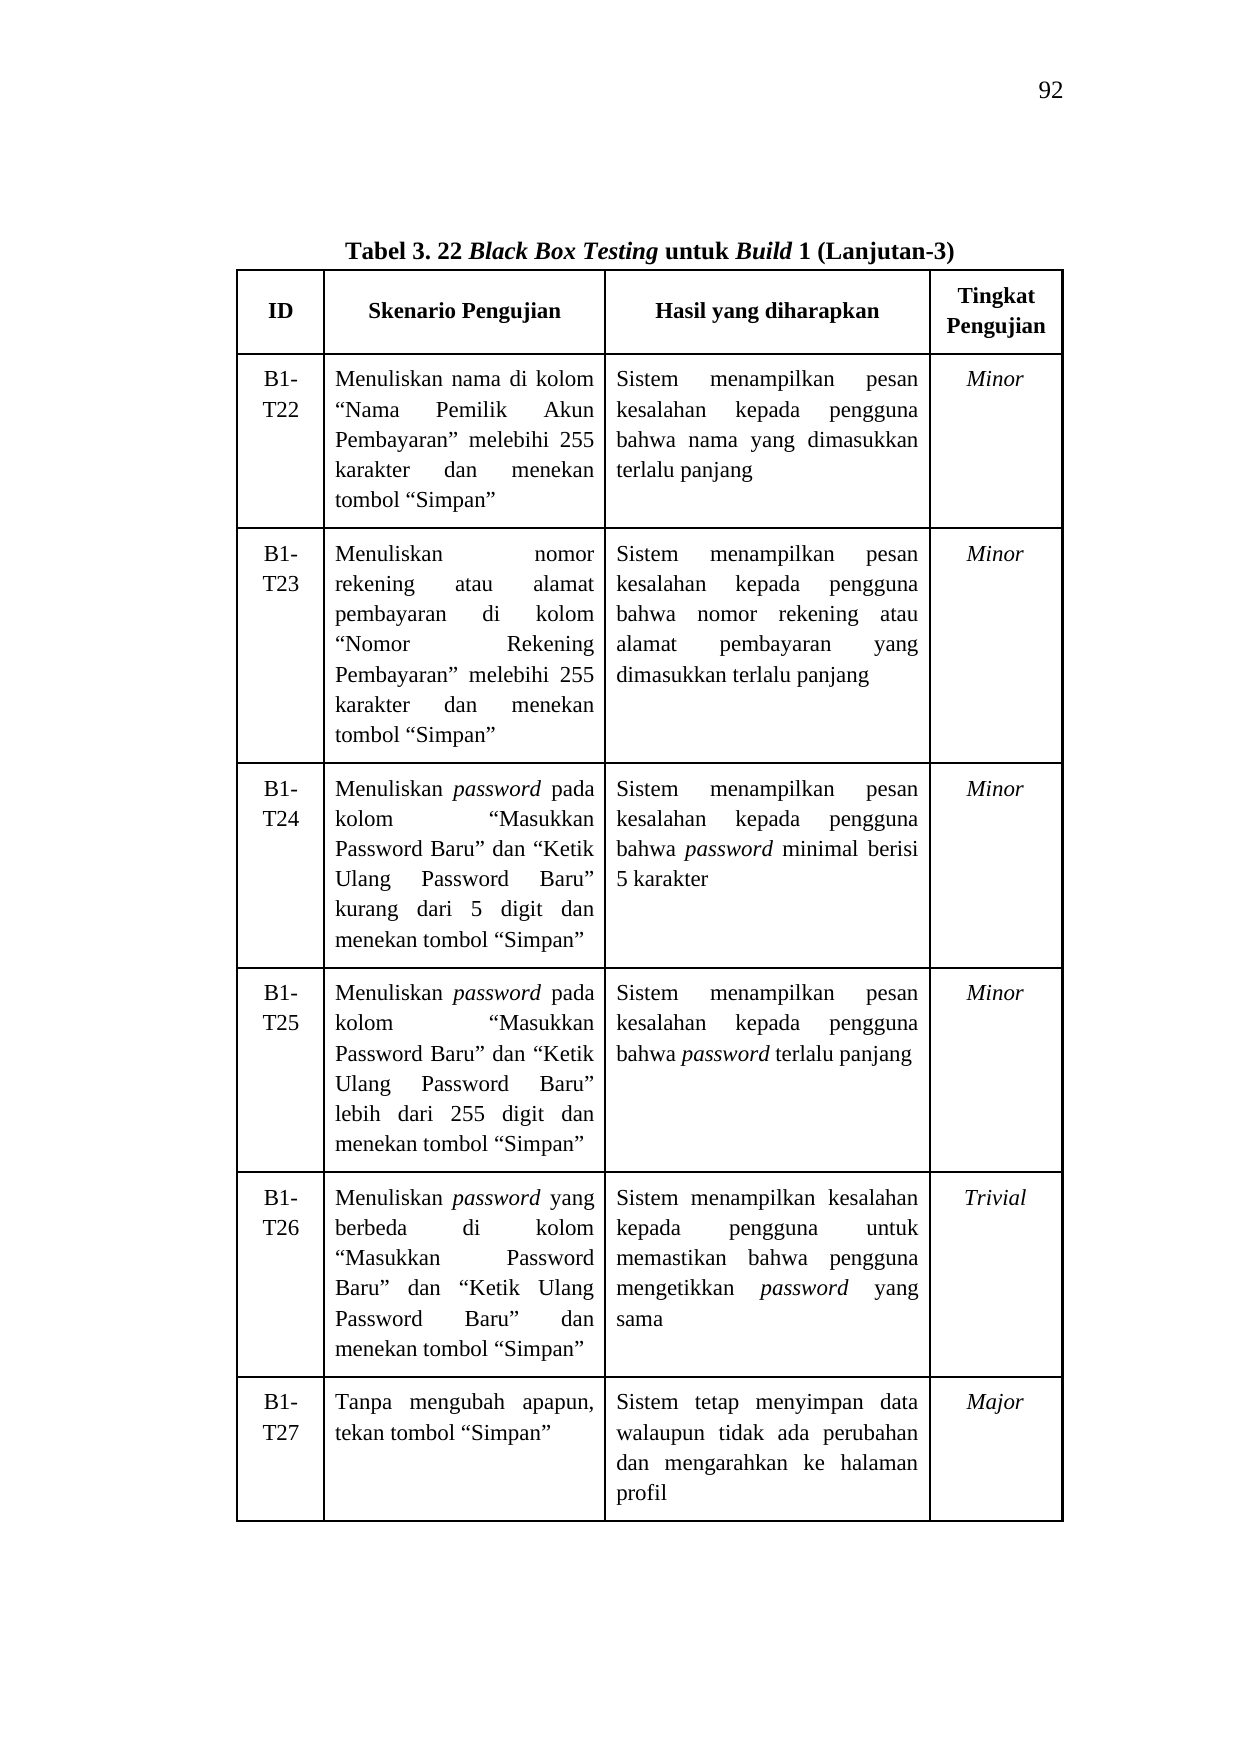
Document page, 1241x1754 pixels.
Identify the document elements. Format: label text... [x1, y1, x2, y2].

table_cell Sistem tetap menyimpan data walaupun tidak ada perubahan dan mengarahkan ke halaman profil [606, 1378, 929, 1520]
table_header ID [238, 271, 323, 353]
table_header Hasil yang diharapkan [606, 271, 929, 353]
text Tabel 3. 22 Black Box Testing untuk Build 1 (Lanjutan-3) [236, 236, 1063, 265]
table_cell B1-T23 [238, 529, 323, 762]
table_cell Minor [931, 355, 1061, 527]
table_header Skenario Pengujian [325, 271, 604, 353]
table_cell B1-T25 [238, 969, 323, 1171]
table_cell B1-T24 [238, 764, 323, 967]
table_cell B1-T27 [238, 1378, 323, 1520]
table_cell Sistem menampilkan pesan kesalahan kepada pengguna bahwa password minimal berisi 5 karakter [606, 764, 929, 967]
table_cell Minor [931, 764, 1061, 967]
table_cell Menuliskan password pada kolom “Masukkan Password Baru” dan “Ketik Ulang Password Baru” kurang dari 5 digit dan menekan tombol “Simpan” [325, 764, 604, 967]
table_cell Sistem menampilkan kesalahan kepada pengguna untuk memastikan bahwa pengguna mengetikkan password yang sama [606, 1173, 929, 1376]
table_cell B1-T22 [238, 355, 323, 527]
table_cell Minor [931, 969, 1061, 1171]
table_cell Trivial [931, 1173, 1061, 1376]
table_cell Sistem menampilkan pesan kesalahan kepada pengguna bahwa nomor rekening atau alamat pembayaran yang dimasukkan terlalu panjang [606, 529, 929, 762]
table_cell Menuliskan nomor rekening atau alamat pembayaran di kolom “Nomor Rekening Pembayaran” melebihi 255 karakter dan menekan tombol “Simpan” [325, 529, 604, 762]
table_cell Menuliskan password pada kolom “Masukkan Password Baru” dan “Ketik Ulang Password Baru” lebih dari 255 digit dan menekan tombol “Simpan” [325, 969, 604, 1171]
table_cell Major [931, 1378, 1061, 1520]
table_header Tingkat Pengujian [931, 271, 1061, 353]
table_cell Menuliskan nama di kolom “Nama Pemilik Akun Pembayaran” melebihi 255 karakter dan menekan tombol “Simpan” [325, 355, 604, 527]
table_cell Minor [931, 529, 1061, 762]
table_cell Sistem menampilkan pesan kesalahan kepada pengguna bahwa nama yang dimasukkan terlalu panjang [606, 355, 929, 527]
table_cell Tanpa mengubah apapun, tekan tombol “Simpan” [325, 1378, 604, 1520]
table_cell Sistem menampilkan pesan kesalahan kepada pengguna bahwa password terlalu panjang [606, 969, 929, 1171]
table_cell B1-T26 [238, 1173, 323, 1376]
table_cell Menuliskan password yang berbeda di kolom “Masukkan Password Baru” dan “Ketik Ulang Password Baru” dan menekan tombol “Simpan” [325, 1173, 604, 1376]
